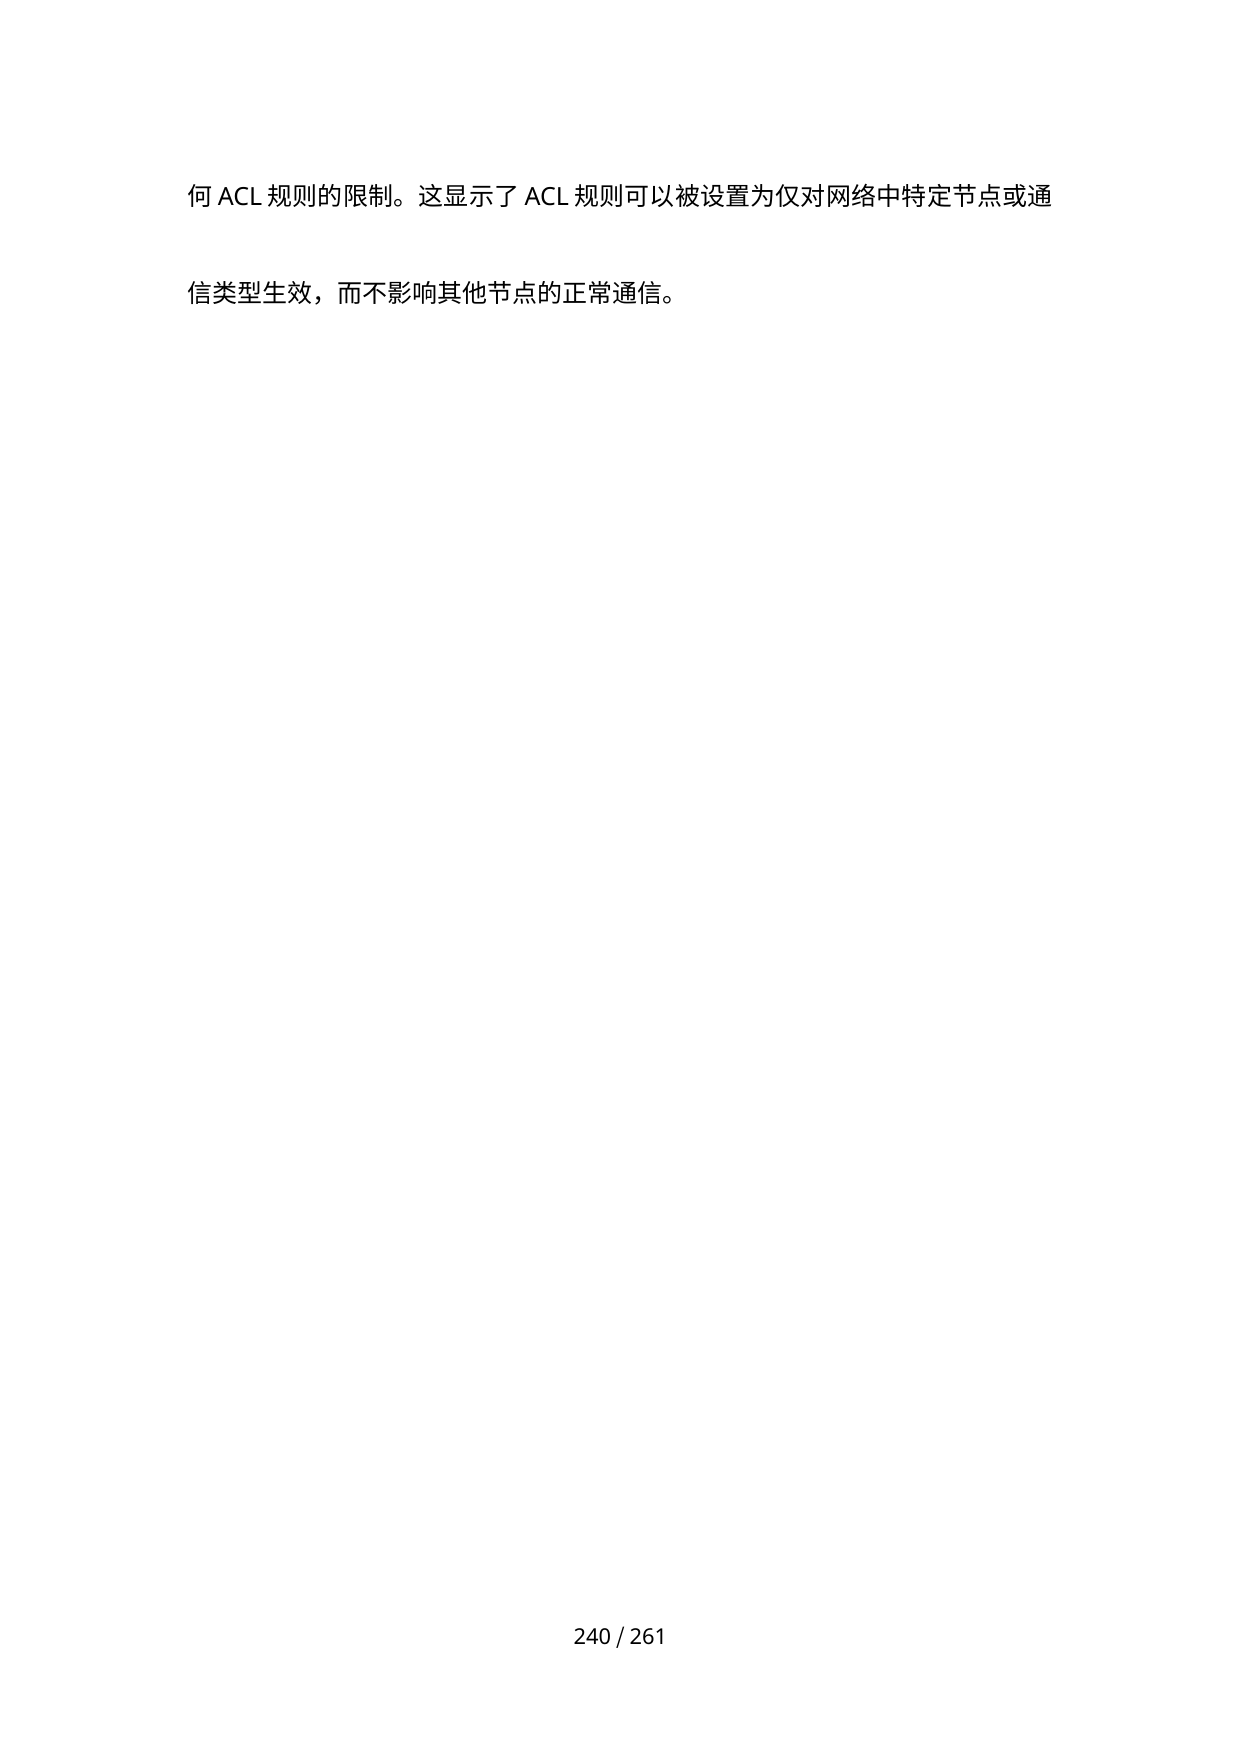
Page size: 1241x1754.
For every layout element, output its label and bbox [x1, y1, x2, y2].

text [187, 162, 1053, 324]
